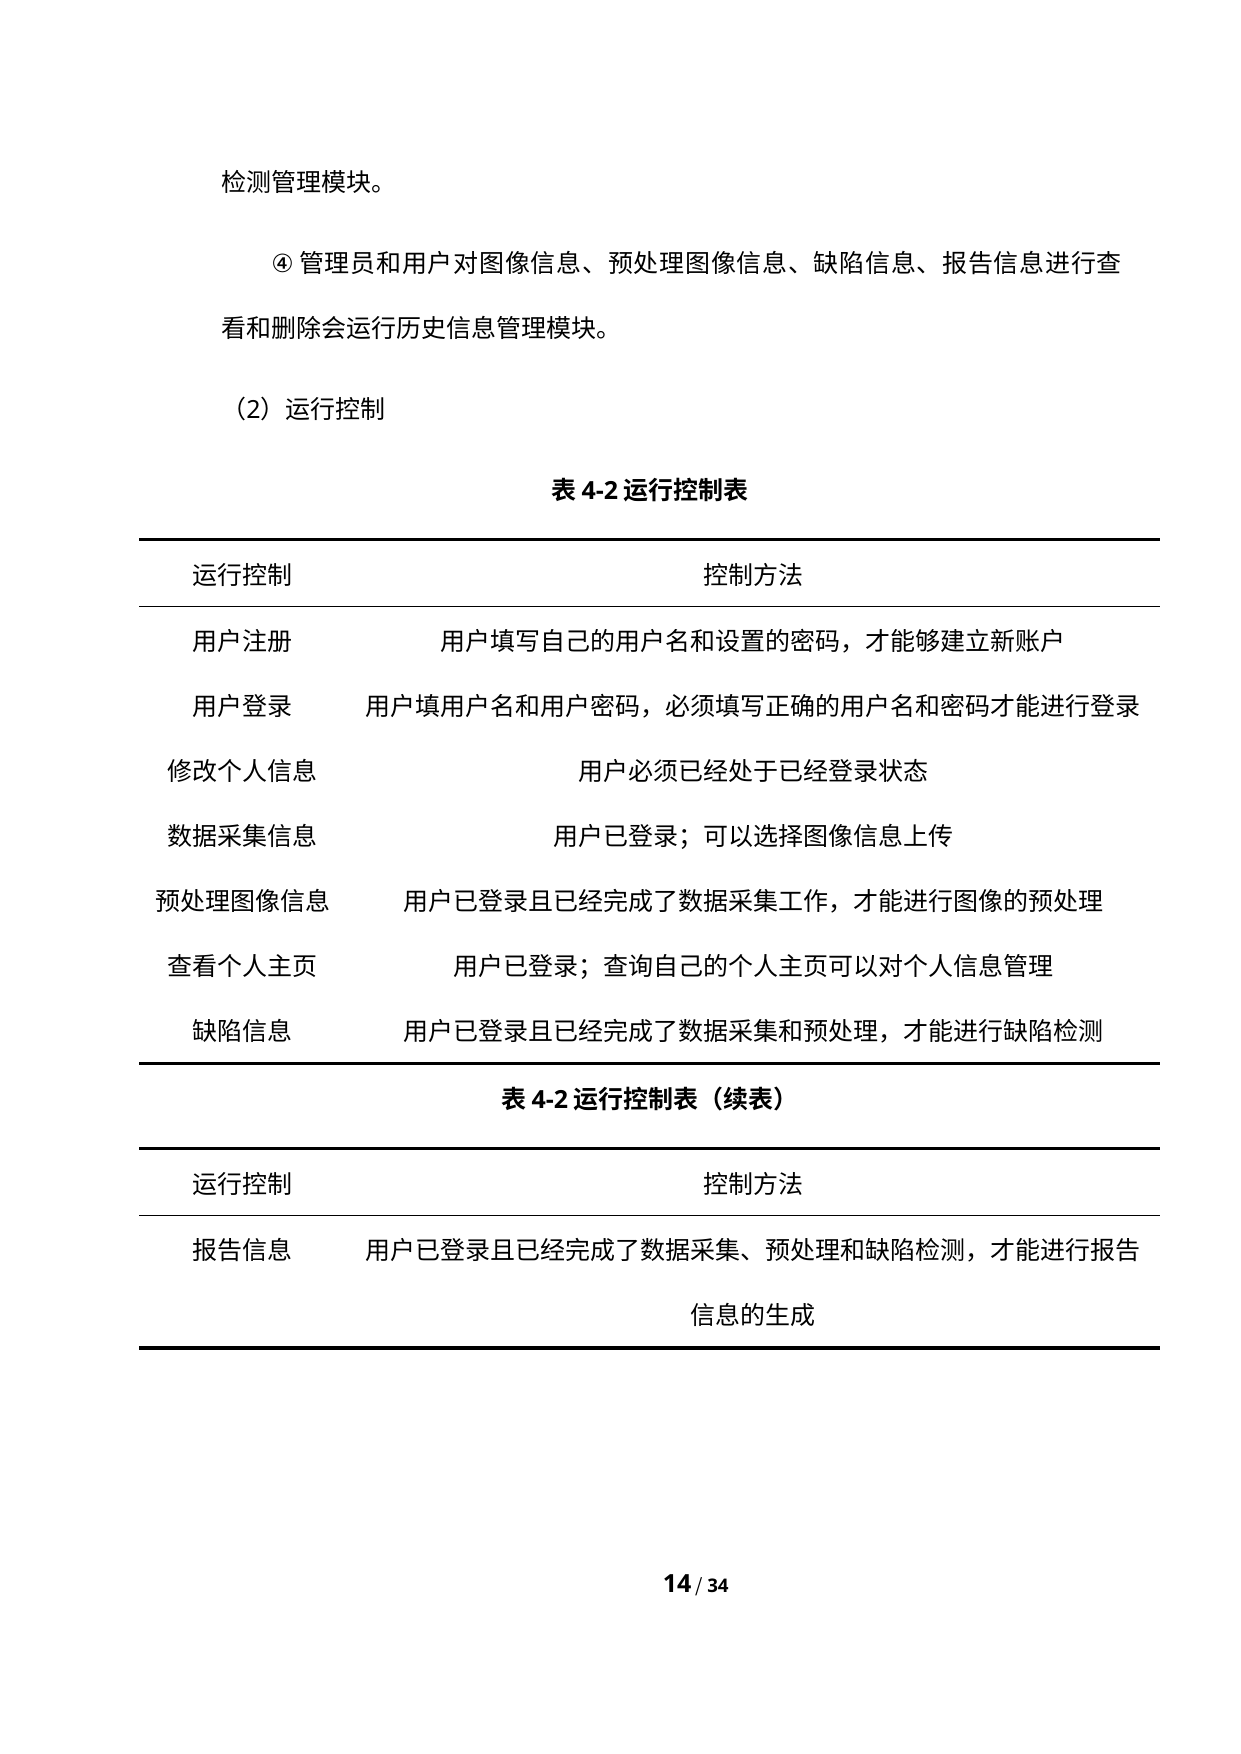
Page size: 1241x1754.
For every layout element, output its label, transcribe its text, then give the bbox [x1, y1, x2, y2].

table_cell 用户填写自己的用户名和设置的密码，才能够建立新账户 [346, 607, 1160, 672]
table_cell 数据采集信息 [139, 802, 346, 867]
table_cell 缺陷信息 [139, 997, 346, 1062]
table_header 运行控制 [139, 541, 346, 606]
text （2）运行控制 [177, 375, 1122, 440]
table_cell 预处理图像信息 [139, 867, 346, 932]
table_header 控制方法 [346, 541, 1160, 606]
table_cell 用户已登录且已经完成了数据采集、预处理和缺陷检测，才能进行报告信息的生成 [346, 1216, 1160, 1346]
table_cell 用户填用户名和用户密码，必须填写正确的用户名和密码才能进行登录 [346, 672, 1160, 737]
table_cell 修改个人信息 [139, 737, 346, 802]
table_cell 用户必须已经处于已经登录状态 [346, 737, 1160, 802]
table_cell 用户已登录且已经完成了数据采集工作，才能进行图像的预处理 [346, 867, 1160, 932]
table_cell 用户已登录；可以选择图像信息上传 [346, 802, 1160, 867]
text 表4-2运行控制表（续表） [177, 1065, 1122, 1130]
table_header 控制方法 [346, 1150, 1160, 1215]
table_cell 用户注册 [139, 607, 346, 672]
table_cell 查看个人主页 [139, 932, 346, 997]
table_cell 用户已登录；查询自己的个人主页可以对个人信息管理 [346, 932, 1160, 997]
table_cell 用户登录 [139, 672, 346, 737]
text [221, 148, 1122, 213]
text ④管理员和用户对图像信息、预处理图像信息、缺陷信息、报告信息进行查看和删除会运行历史信息管理模块。 [221, 229, 1122, 359]
table_cell 用户已登录且已经完成了数据采集和预处理，才能进行缺陷检测 [346, 997, 1160, 1062]
table_header 运行控制 [139, 1150, 346, 1215]
text 表4-2运行控制表 [177, 456, 1122, 521]
table_cell 报告信息 [139, 1216, 346, 1346]
